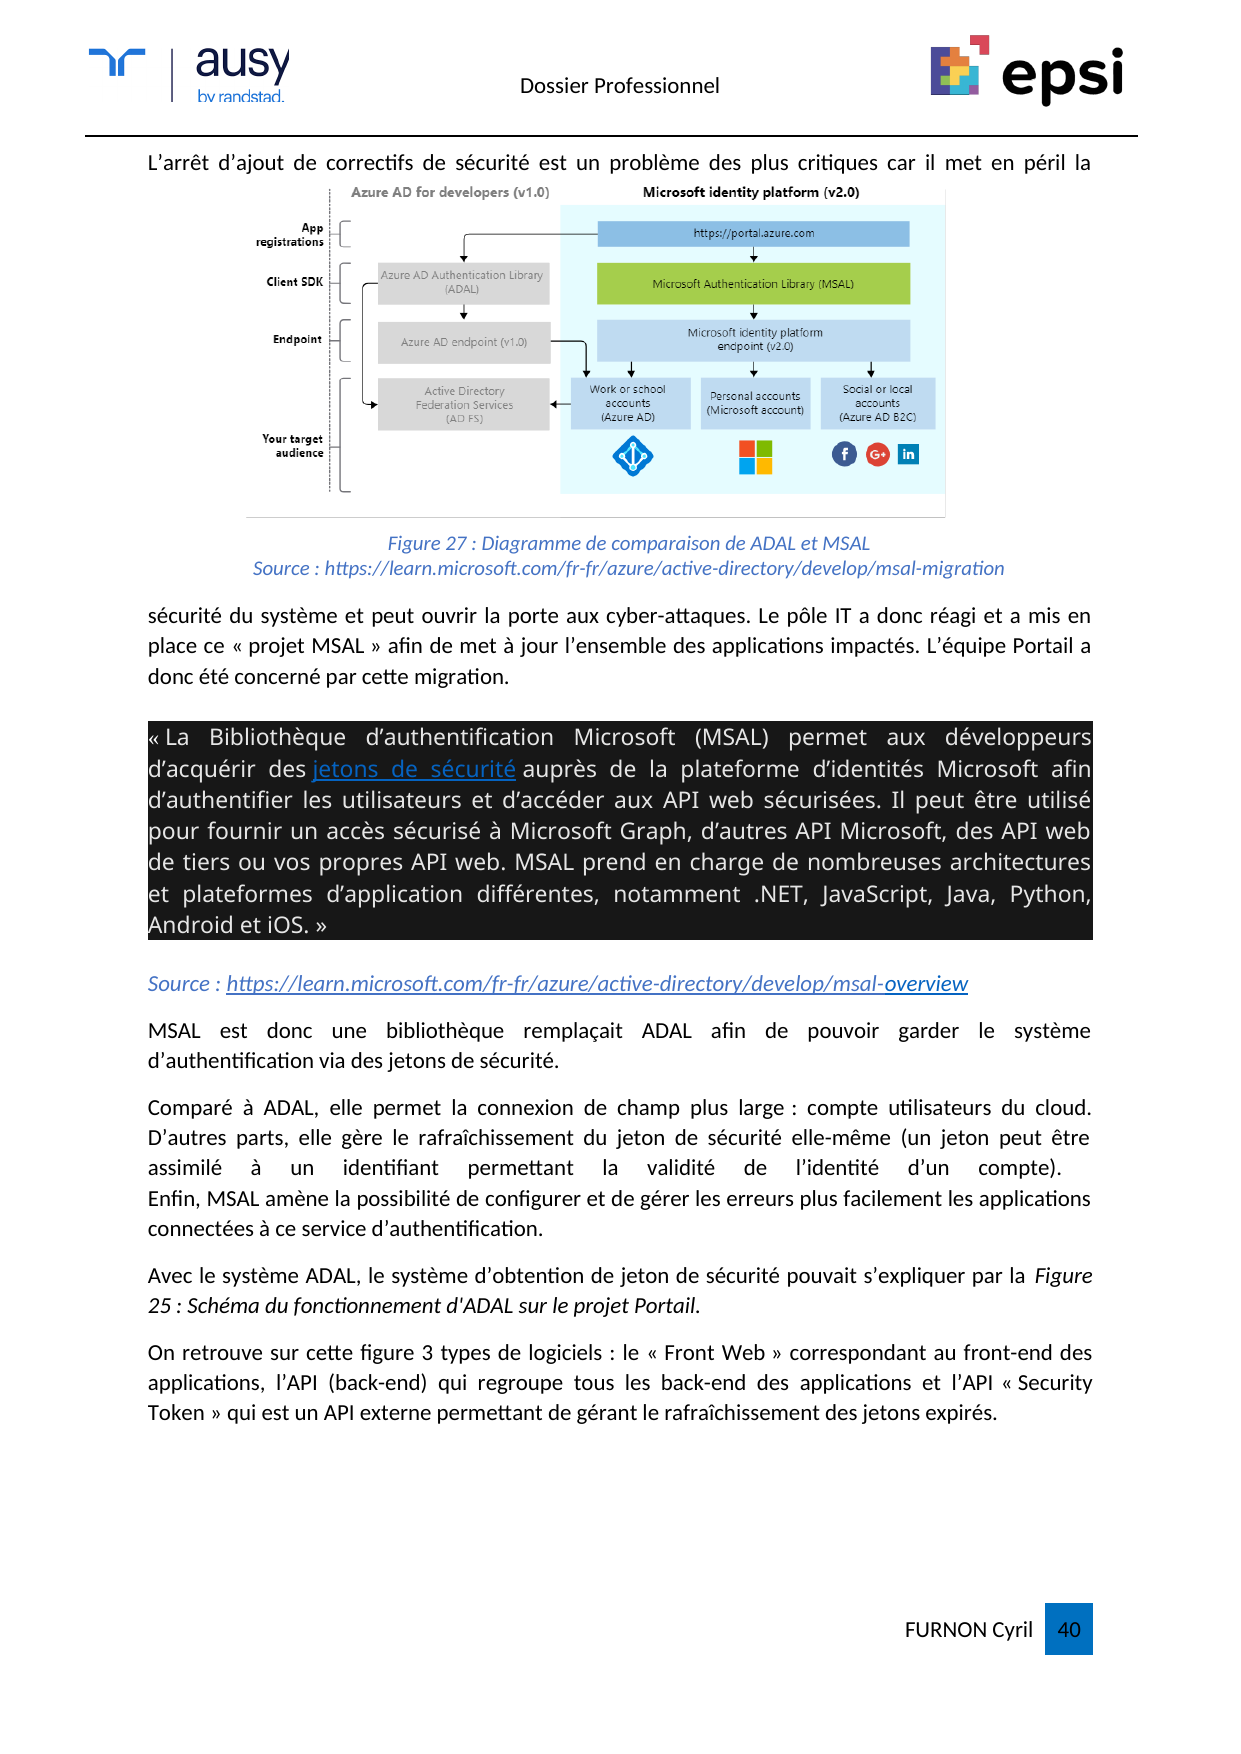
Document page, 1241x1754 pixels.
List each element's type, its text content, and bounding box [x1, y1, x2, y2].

picture [88, 48, 289, 102]
text Avec le système ADAL, le système d’obtention de jeton de sécurité pouvait s’expliquer par la Figure 25 : Schéma du fonctionnement d'ADAL sur le projet Portail. [148, 1261, 1093, 1319]
text On retrouve sur cette figure 3 types de logiciels : le « Front Web » correspondant au front-end des applications, l’API (back-end) qui regroupe tous les back-end des applications et l’API « Security Token » qui est un API externe permettant de gérant le rafraîchissement des jetons expirés. [148, 1338, 1093, 1426]
picture [242, 180, 946, 518]
text Source : https://learn.microsoft.com/fr-fr/azure/active-directory/develop/msal-overview [148, 969, 1093, 997]
text MSAL est donc une bibliothèque remplaçait ADAL afin de pouvoir garder le système d’authentification via des jetons de sécurité. [148, 1016, 1093, 1074]
text Comparé à ADAL, elle permet la connexion de champ plus large : compte utilisateurs du cloud. D’autres parts, elle gère le rafraîchissement du jeton de sécurité elle-même (un jeton peut être assimilé à un identifiant permettant la validité de l’identité d’un compte). Enfin, MSAL amène la possibilité de configurer et de gérer les erreurs plus facilement les applications connectées à ce service d’authentification. [148, 1093, 1093, 1242]
text « La Bibliothèque d’authentification Microsoft (MSAL) permet aux développeurs d’acquérir des jetons de sécurité auprès de la plateforme d’identités Microsoft afin d’authentifier les utilisateurs et d’accéder aux API web sécurisées. Il peut être utilisé pour fournir un accès sécurisé à Microsoft Graph, d’autres API Microsoft, des API web de tiers ou vos propres API web. MSAL prend en charge de nombreuses architectures et plateformes d’application différentes, notamment .NET, JavaScript, Java, Python, Android et iOS. » [148, 721, 1093, 940]
